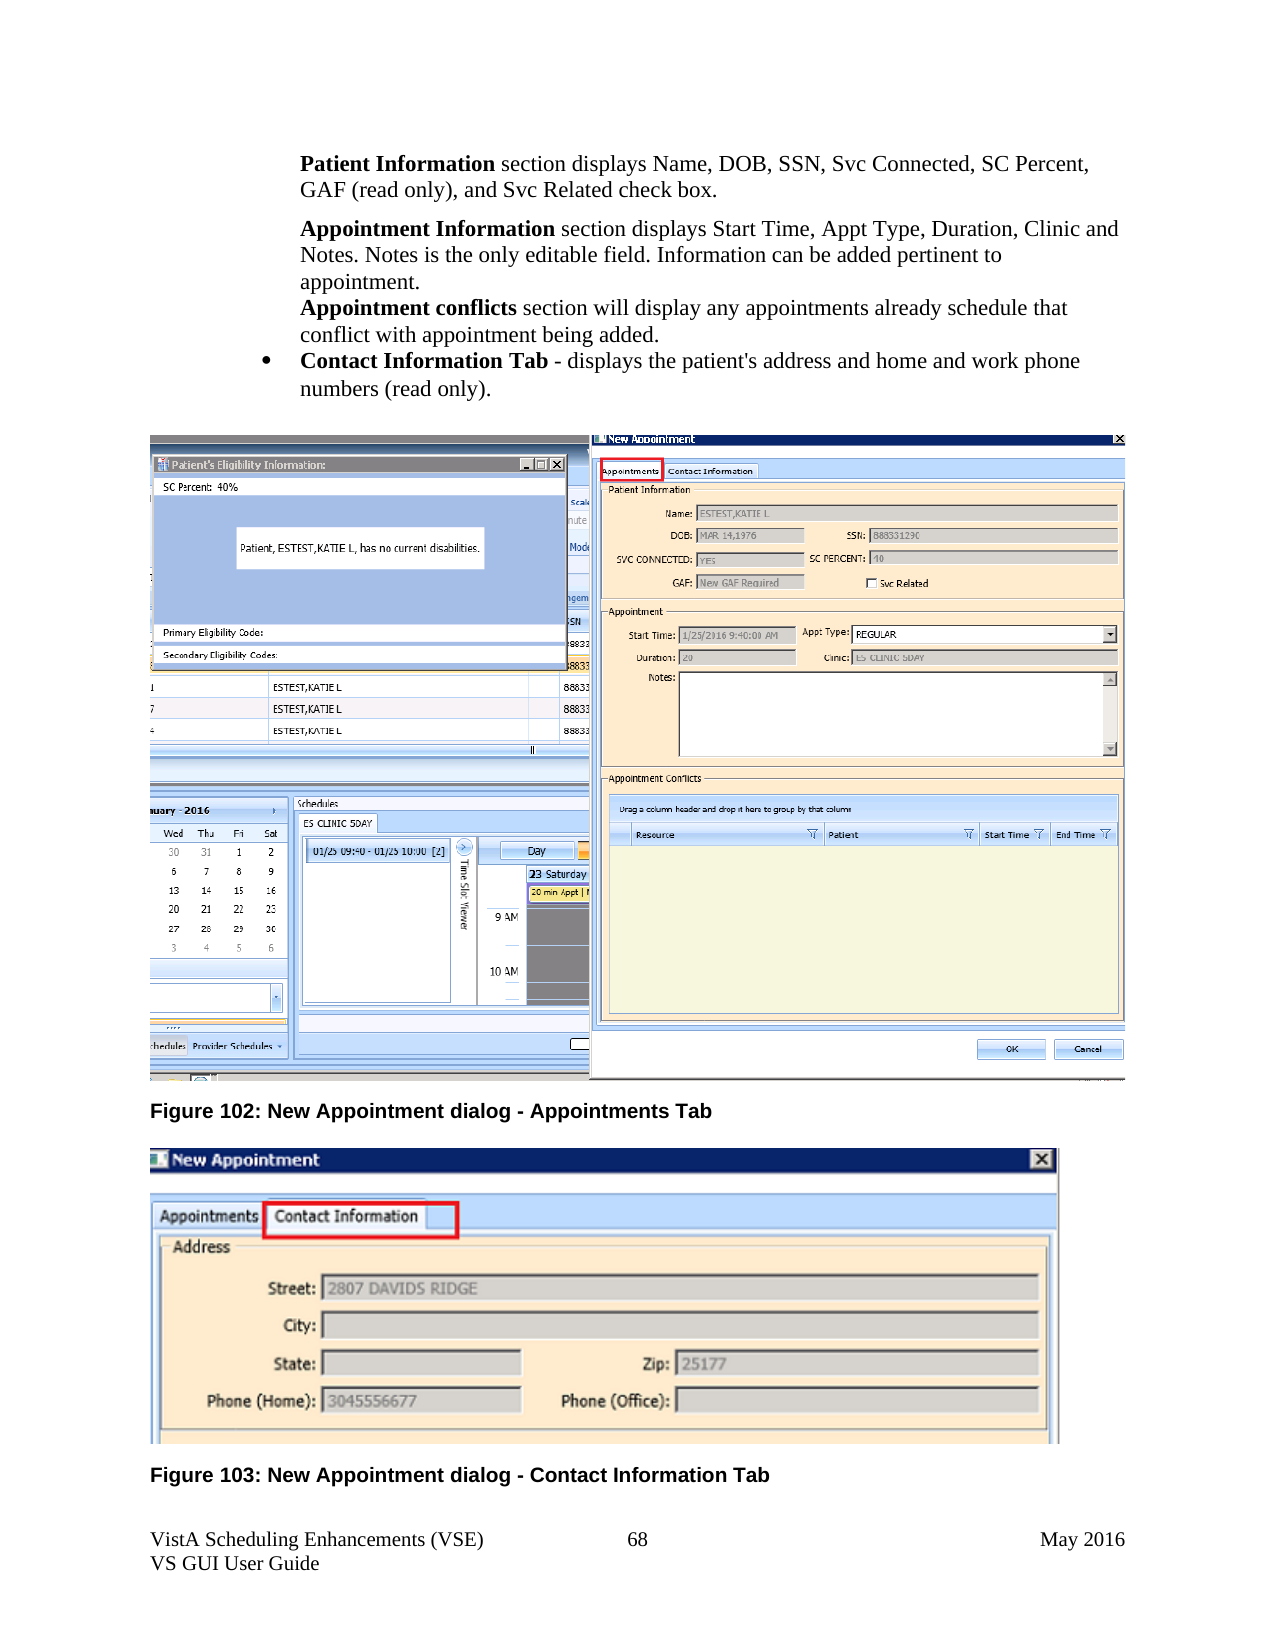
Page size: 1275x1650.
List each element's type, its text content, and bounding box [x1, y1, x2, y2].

list Contact Information Tab - displays the patient's address and home and work phone numbers (read only). [262, 347, 1125, 402]
picture [150, 435, 1125, 1081]
text Appointment conflicts section will display any appointments already schedule that conflict with appointment being added. [300, 294, 1125, 347]
list Patient Information section displays Name, DOB, SSN, Svc Connected, SC Percent, GAF (read only), and Svc Related check box. [300, 150, 1125, 203]
picture [150, 1148, 1060, 1444]
text Appointment Information section displays Start Time, Appt Type, Duration, Clinic and Notes. Notes is the only editable field. Information can be added pertinent to appointment. [300, 215, 1125, 294]
